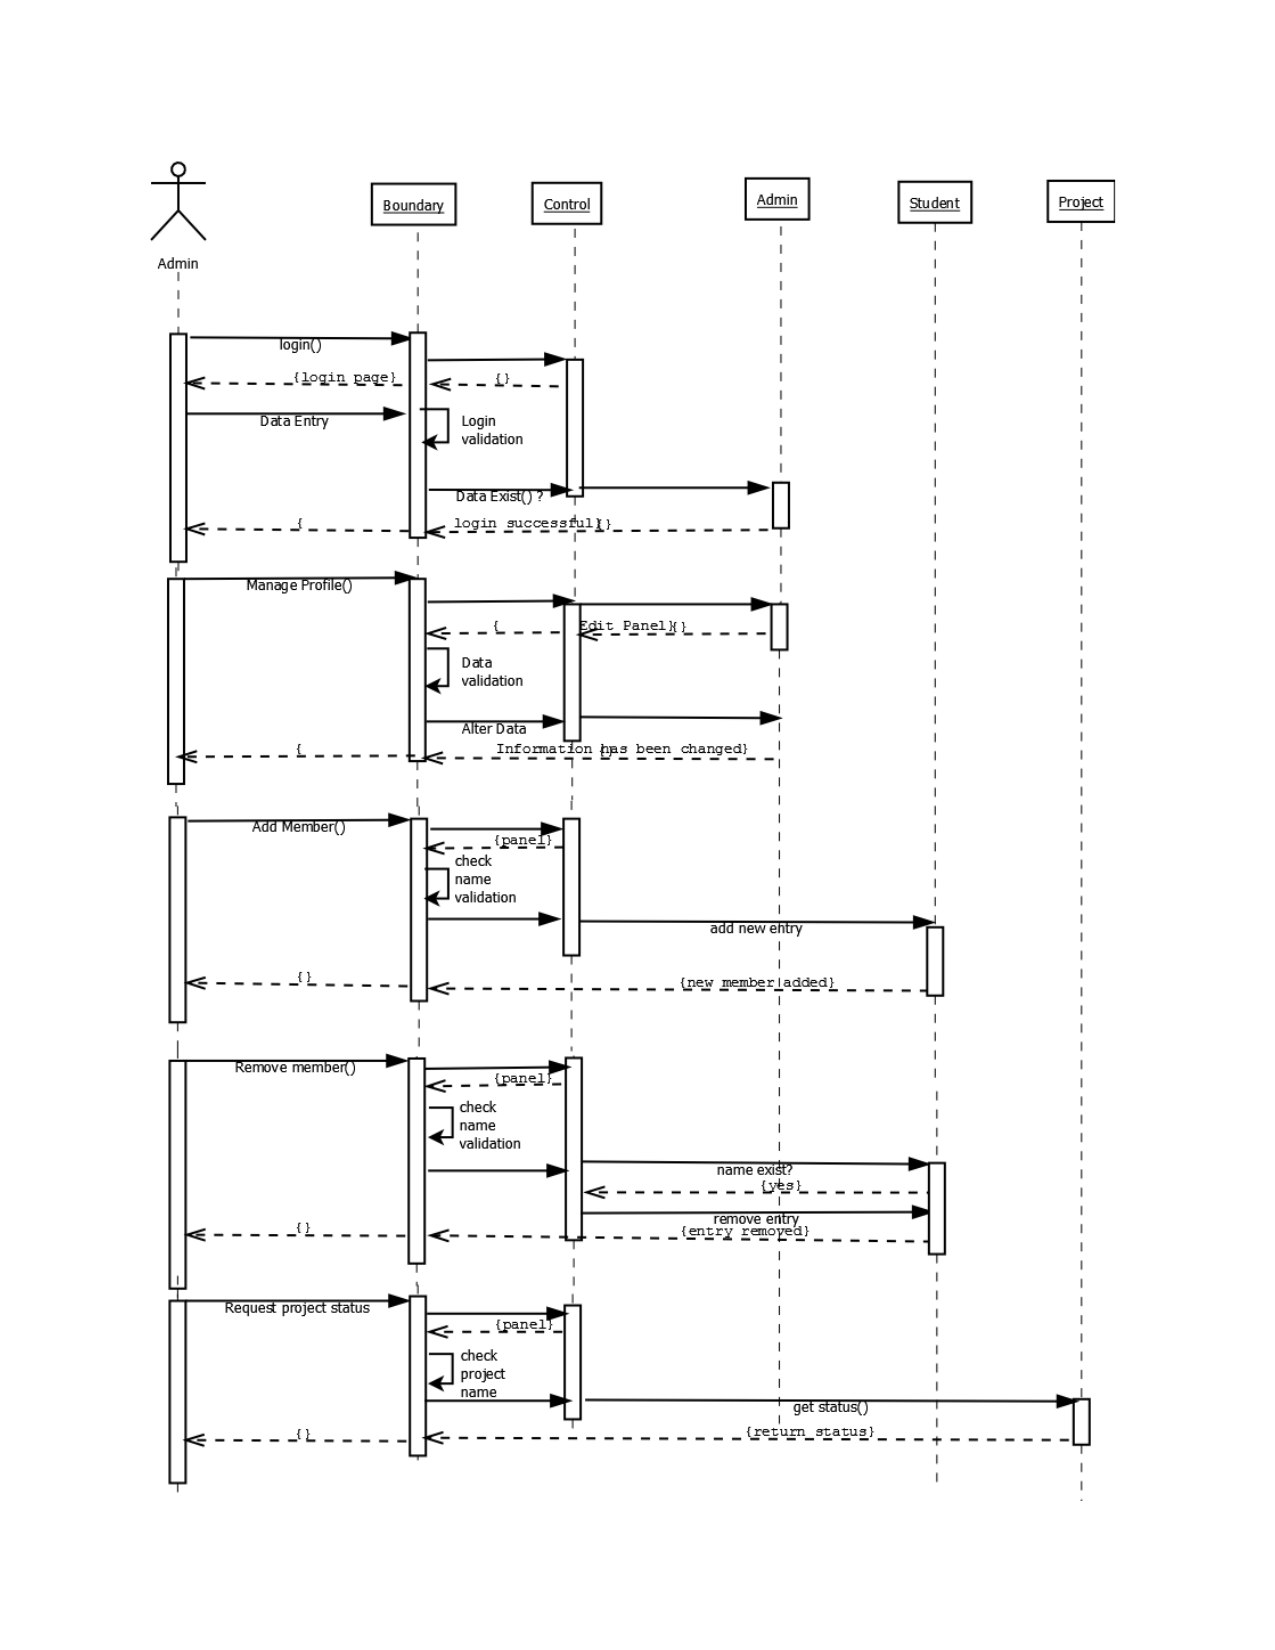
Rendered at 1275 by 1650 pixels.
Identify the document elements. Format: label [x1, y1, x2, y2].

picture [150, 150, 1116, 1501]
